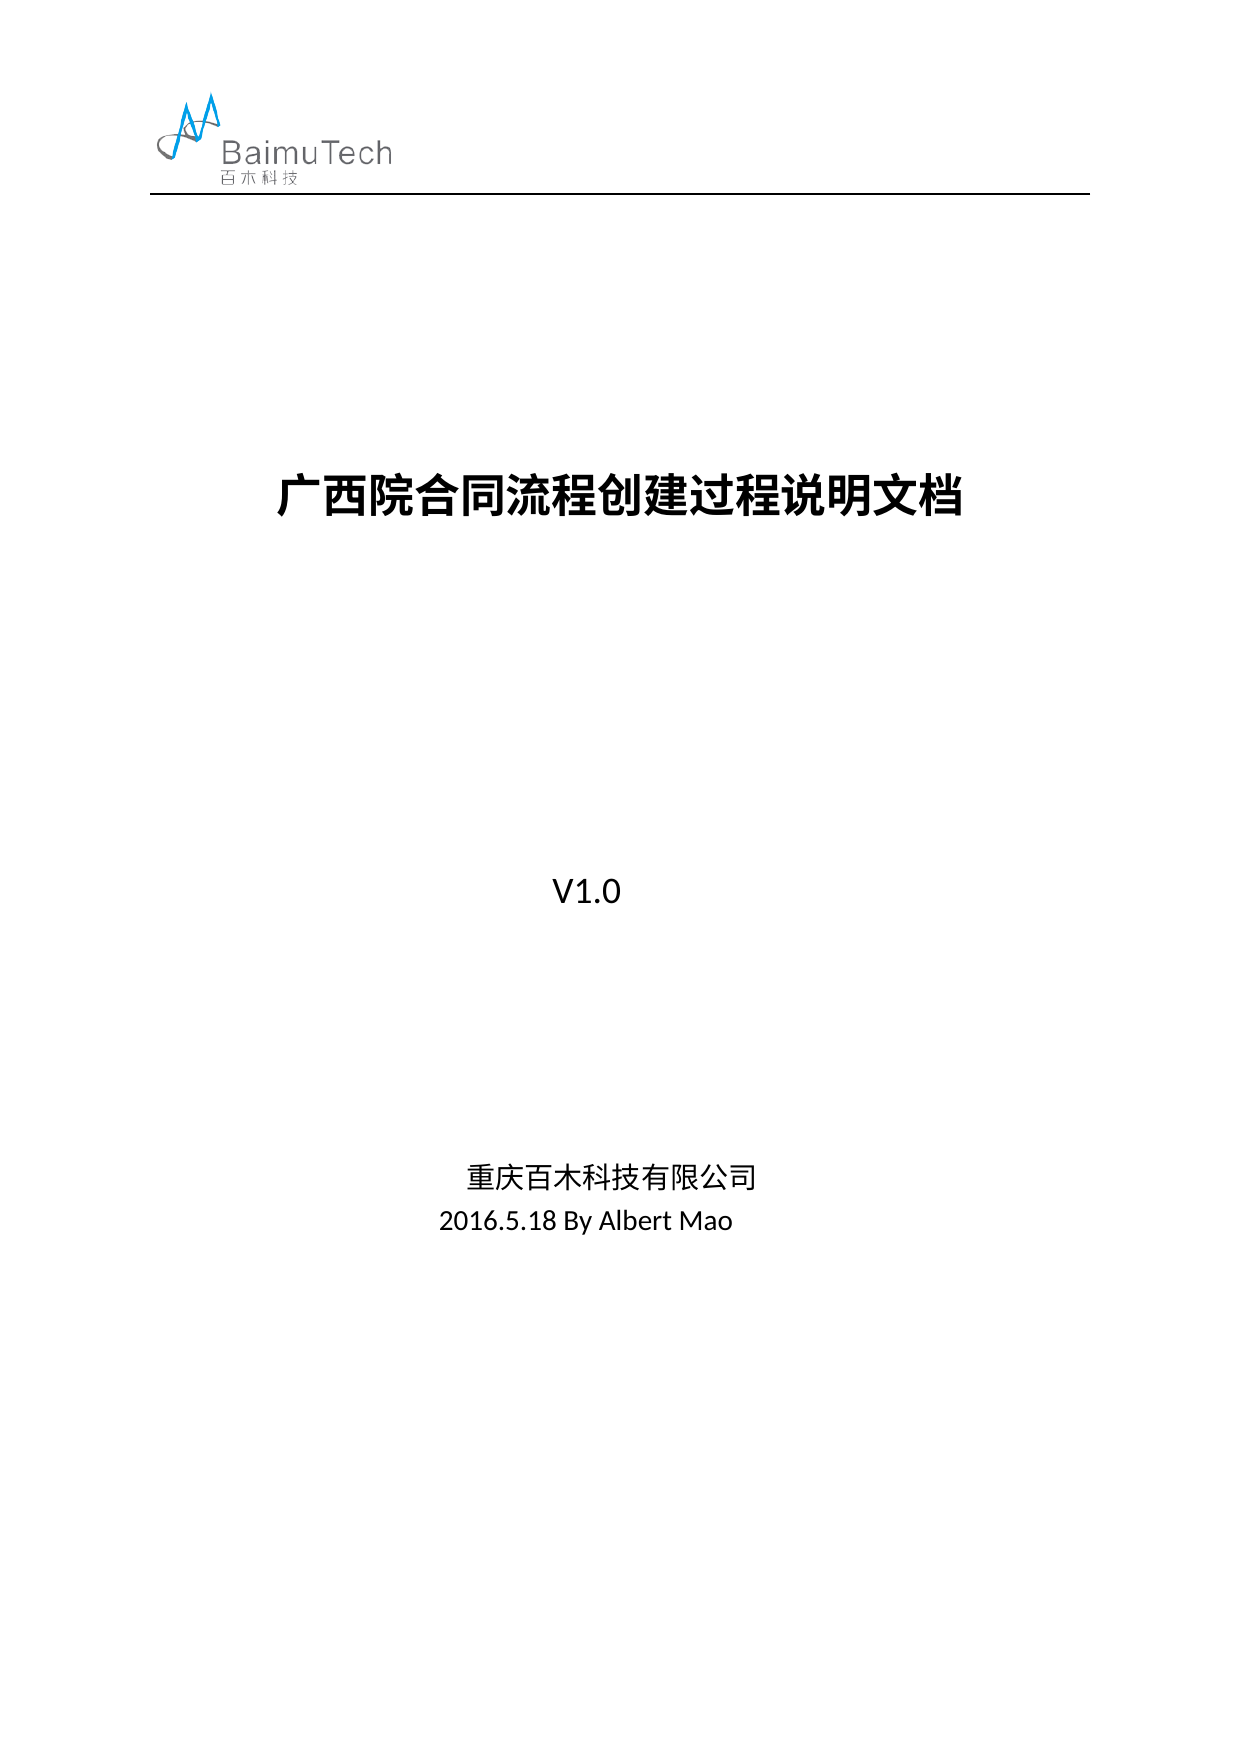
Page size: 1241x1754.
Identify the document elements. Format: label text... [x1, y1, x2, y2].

picture [150, 88, 421, 191]
text 重庆百木科技有限公司 [456, 1154, 1090, 1198]
text V1.0 [500, 845, 1090, 933]
text 2016.5.18 By Albert Mao [150, 1198, 1090, 1242]
text 广西院合同流程创建过程说明文档 [150, 449, 1090, 537]
